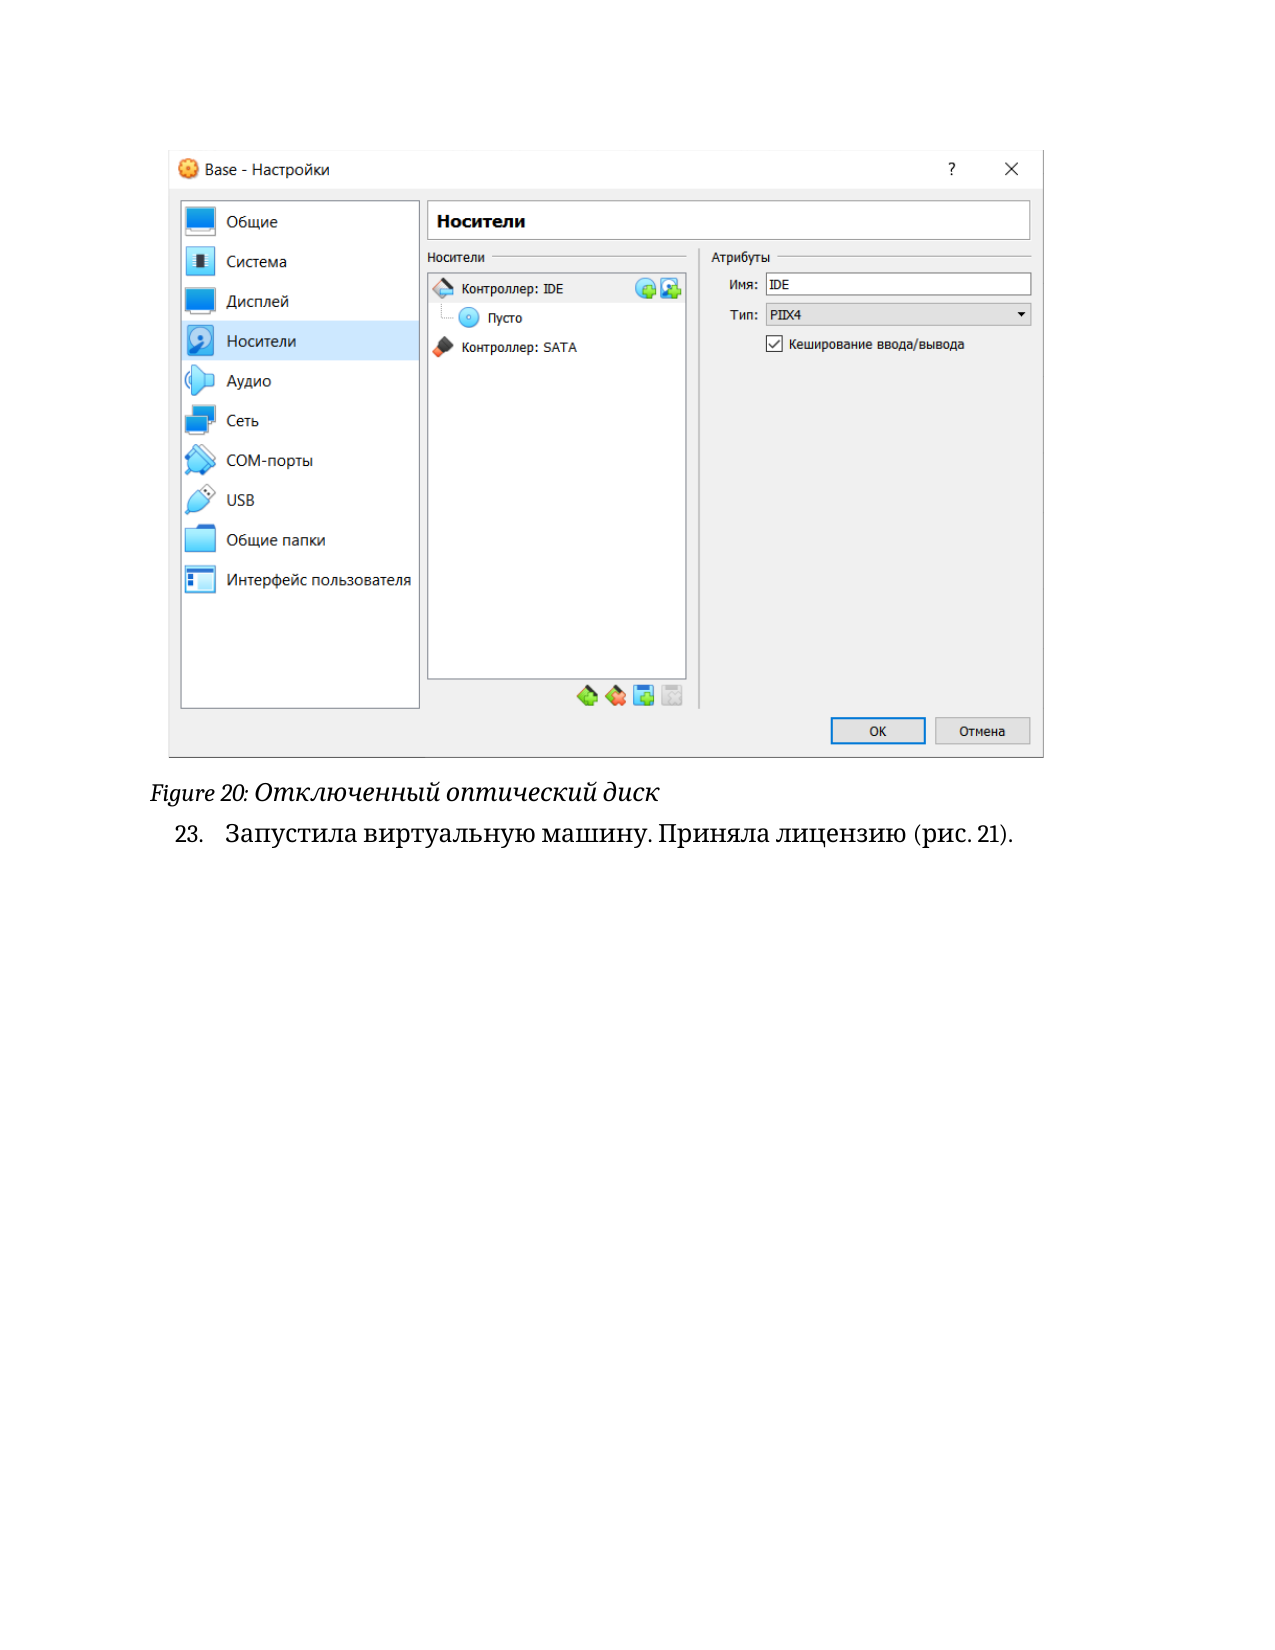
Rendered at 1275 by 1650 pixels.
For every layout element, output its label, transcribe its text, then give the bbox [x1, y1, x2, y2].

text Figure 20: Отключенный оптический диск [150, 778, 1125, 807]
picture [168, 150, 1044, 758]
list Запустила виртуальную машину. Приняла лицензию (рис. 21). [175, 820, 1125, 848]
